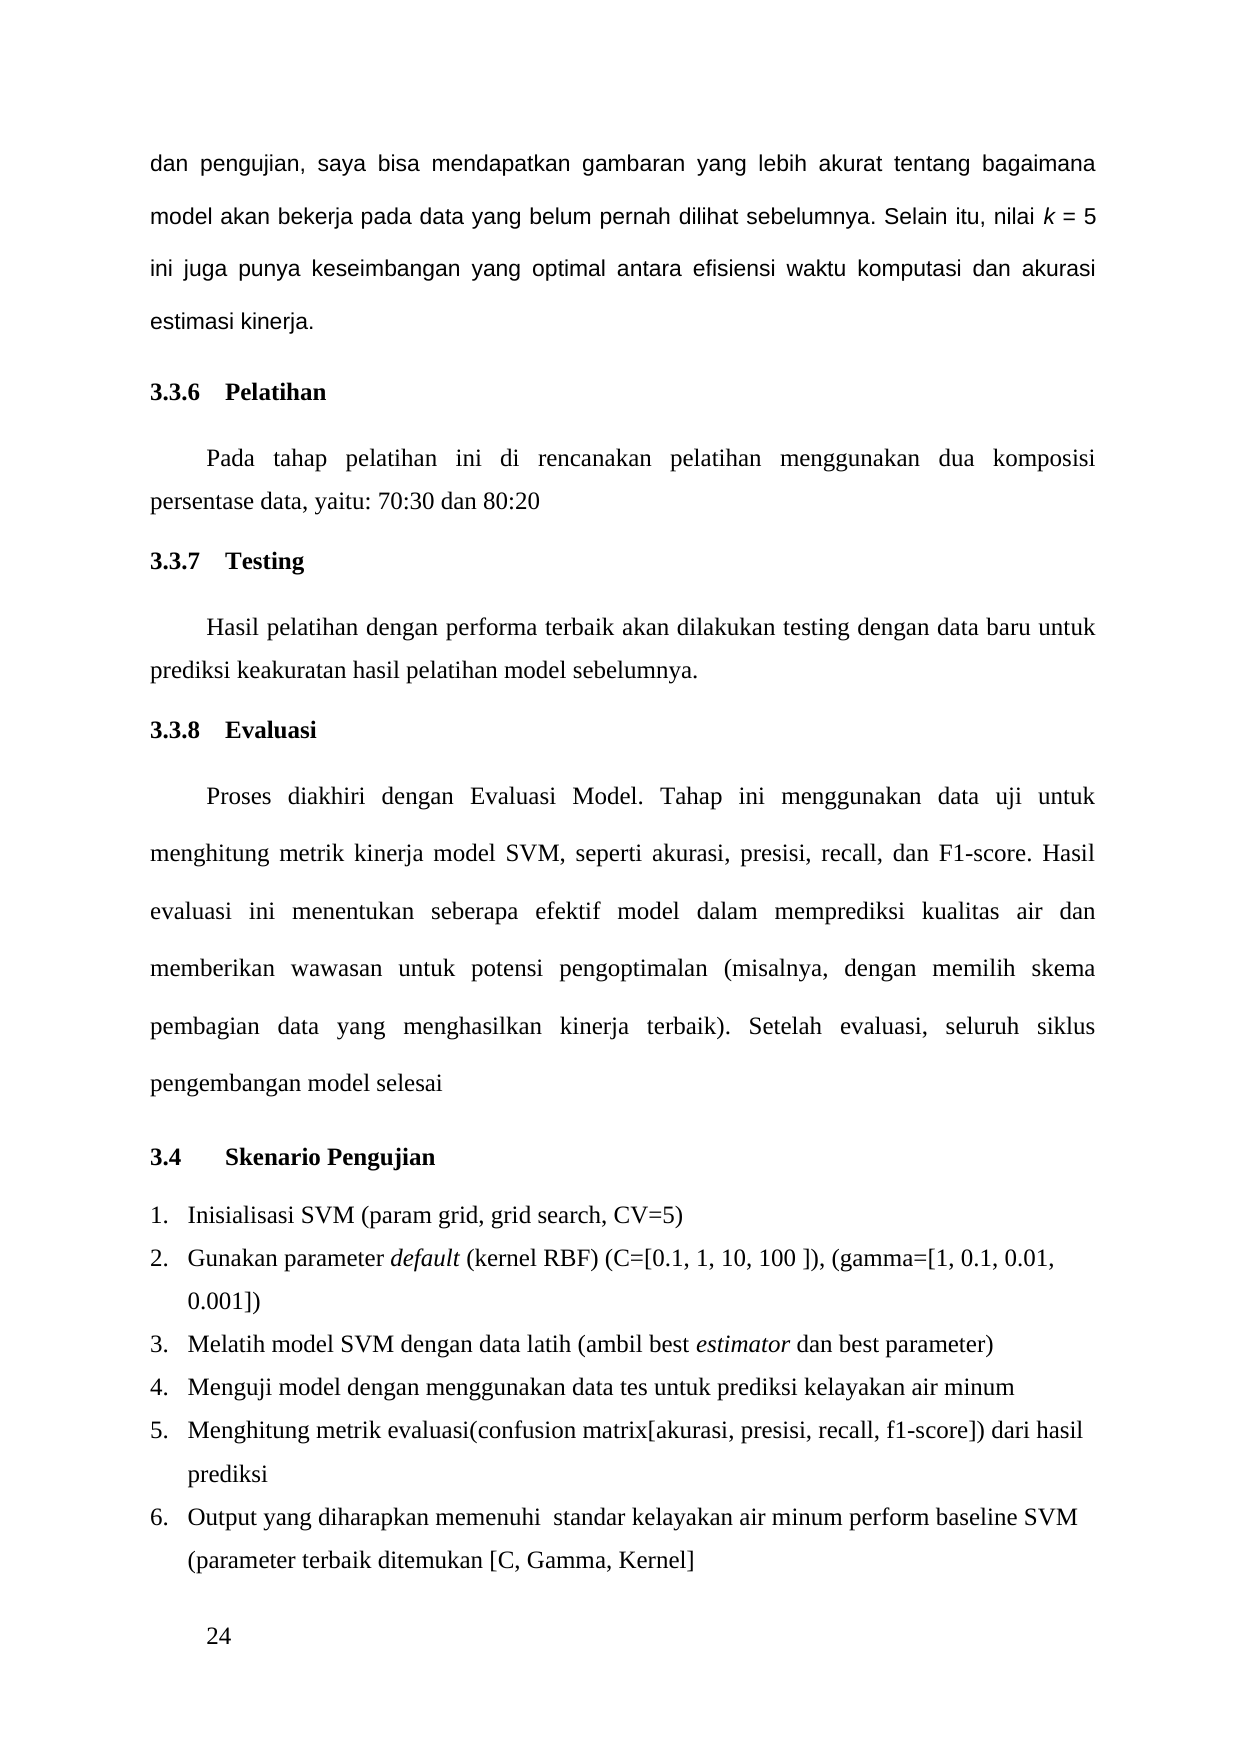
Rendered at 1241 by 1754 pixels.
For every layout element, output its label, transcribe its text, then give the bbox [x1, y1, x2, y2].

list Inisialisasi SVM (param grid, grid search, CV=5) [150, 1200, 1096, 1229]
list Menghitung metrik evaluasi(confusion matrix[akurasi, presisi, recall, f1-score]) dari hasil prediksi [150, 1416, 1096, 1487]
text Hasil pelatihan dengan performa terbaik akan dilakukan testing dengan data baru untuk prediksi keakuratan hasil pelatihan model sebelumnya. [150, 612, 1096, 684]
list Gunakan parameter default (kernel RBF) (C=[0.1, 1, 10, 100 ]), (gamma=[1, 0.1, 0.01, 0.001]) [150, 1243, 1096, 1315]
text Pada tahap pelatihan ini di rencanakan pelatihan menggunakan dua komposisi persentase data, yaitu: 70:30 dan 80:20 [150, 443, 1096, 515]
list Menguji model dengan menggunakan data tes untuk prediksi kelayakan air minum [150, 1372, 1096, 1401]
list Output yang diharapkan memenuhi standar kelayakan air minum perform baseline SVM (parameter terbaik ditemukan [C, Gamma, Kernel] [150, 1502, 1096, 1574]
subtitle Testing [150, 546, 1096, 575]
subtitle Skenario Pengujian [150, 1142, 1096, 1171]
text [150, 150, 1096, 334]
subtitle Evaluasi [150, 715, 1096, 744]
subtitle Pelatihan [150, 377, 1096, 406]
text Proses diakhiri dengan Evaluasi Model. Tahap ini menggunakan data uji untuk menghitung metrik kinerja model SVM, seperti akurasi, presisi, recall, dan F1-score. Hasil evaluasi ini menentukan seberapa efektif model dalam memprediksi kualitas air dan memberikan wawasan untuk potensi pengoptimalan (misalnya, dengan memilih skema pembagian data yang menghasilkan kinerja terbaik). Setelah evaluasi, seluruh siklus pengembangan model selesai [150, 781, 1096, 1097]
list Melatih model SVM dengan data latih (ambil best estimator dan best parameter) [150, 1329, 1096, 1358]
